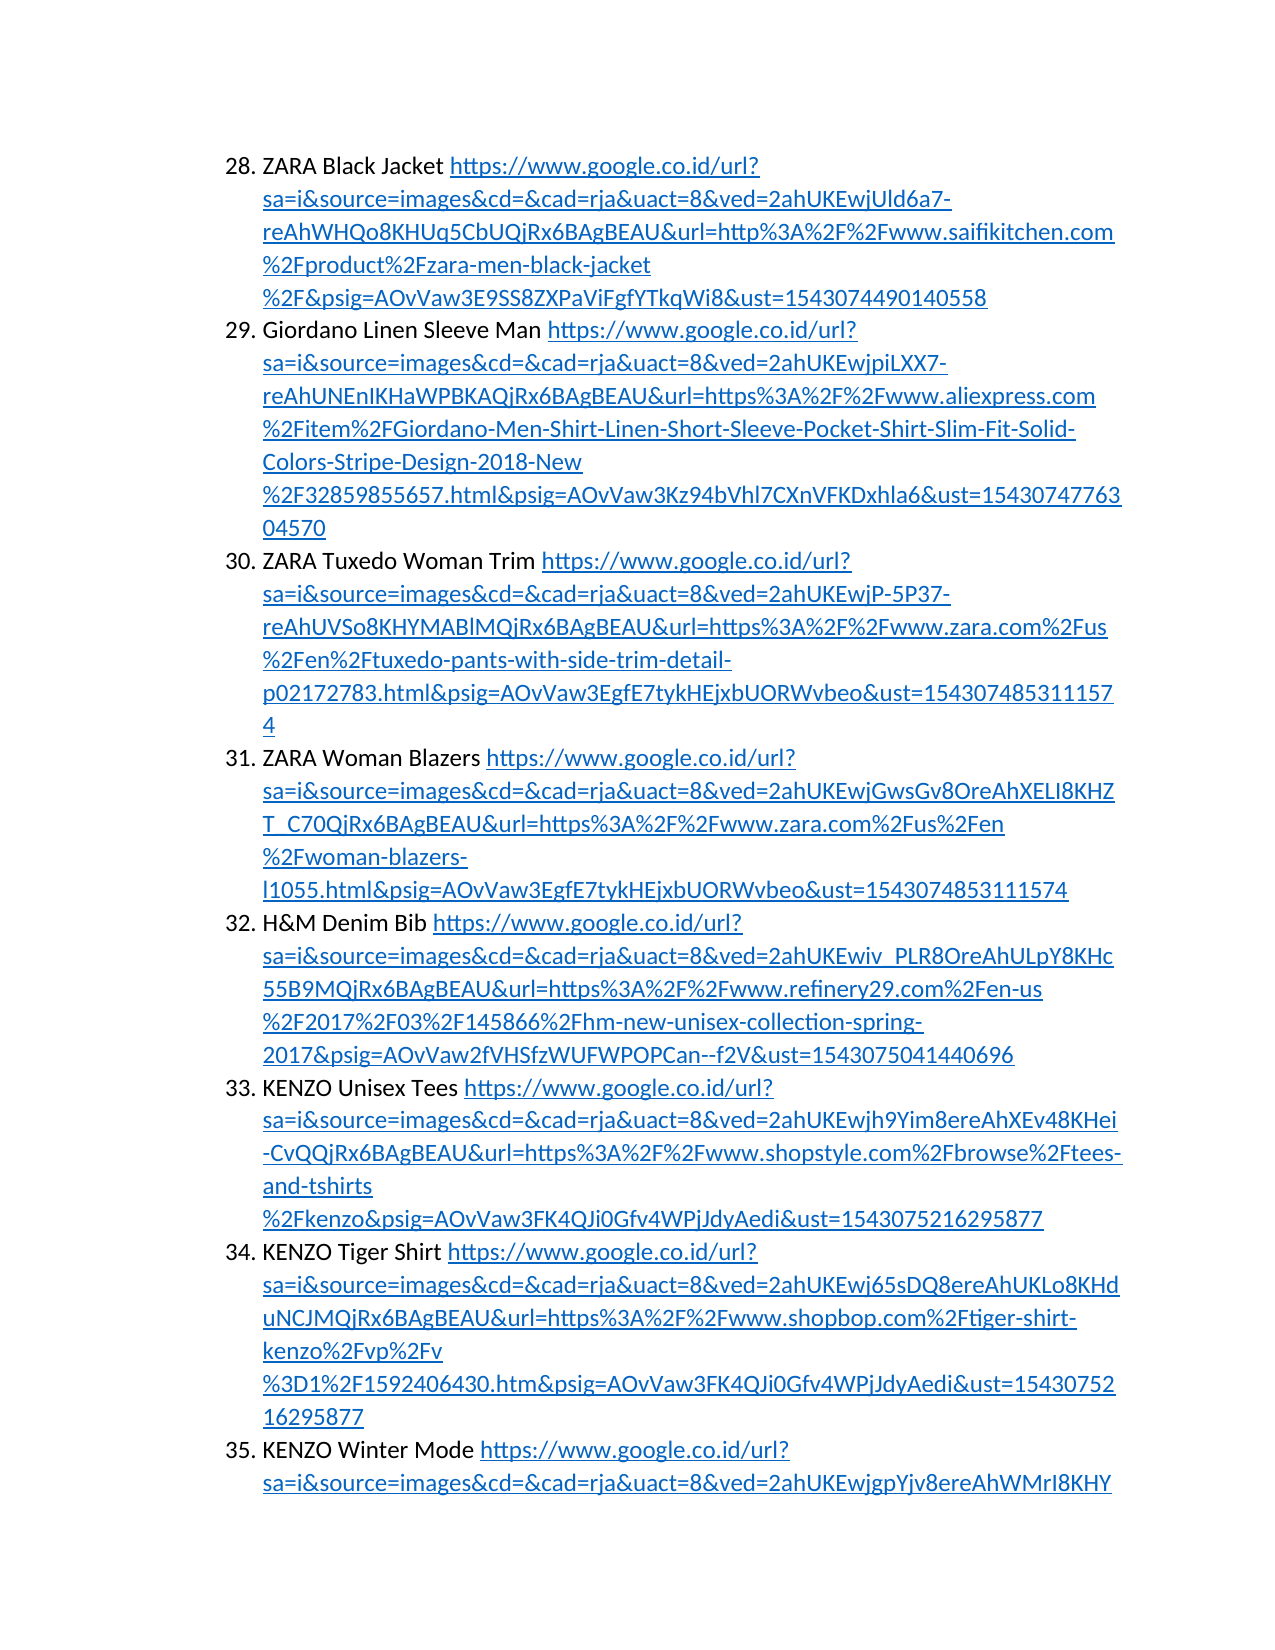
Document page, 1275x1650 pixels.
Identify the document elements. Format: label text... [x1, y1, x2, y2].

list ZARA Black Jacket https://www.google.co.id/url?sa=i&source=images&cd=&cad=rja&uact=8&ved=2ahUKEwjUld6a7-reAhWHQo8KHUq5CbUQjRx6BAgBEAU&url=http%3A%2F%2Fwww.saifikitchen.com%2Fproduct%2Fzara-men-black-jacket%2F&psig=AOvVaw3E9SS8ZXPaViFgfYTkqWi8&ust=1543074490140558 [225, 150, 1125, 312]
list ZARA Woman Blazers https://www.google.co.id/url?sa=i&source=images&cd=&cad=rja&uact=8&ved=2ahUKEwjGwsGv8OreAhXELI8KHZT_C70QjRx6BAgBEAU&url=https%3A%2F%2Fwww.zara.com%2Fus%2Fen%2Fwoman-blazers-l1055.html&psig=AOvVaw3EgfE7tykHEjxbUORWvbeo&ust=1543074853111574 [225, 742, 1125, 905]
list Giordano Linen Sleeve Man https://www.google.co.id/url?sa=i&source=images&cd=&cad=rja&uact=8&ved=2ahUKEwjpiLXX7-reAhUNEnIKHaWPBKAQjRx6BAgBEAU&url=https%3A%2F%2Fwww.aliexpress.com%2Fitem%2FGiordano-Men-Shirt-Linen-Short-Sleeve-Pocket-Shirt-Slim-Fit-Solid-Colors-Stripe-Design-2018-New%2F32859855657.html&psig=AOvVaw3Kz94bVhl7CXnVFKDxhla6&ust=1543074776304570 [225, 314, 1125, 543]
list KENZO Unisex Tees https://www.google.co.id/url?sa=i&source=images&cd=&cad=rja&uact=8&ved=2ahUKEwjh9Yim8ereAhXEv48KHei-CvQQjRx6BAgBEAU&url=https%3A%2F%2Fwww.shopstyle.com%2Fbrowse%2Ftees-and-tshirts%2Fkenzo&psig=AOvVaw3FK4QJi0Gfv4WPjJdyAedi&ust=1543075216295877 [225, 1072, 1125, 1234]
list ZARA Tuxedo Woman Trim https://www.google.co.id/url?sa=i&source=images&cd=&cad=rja&uact=8&ved=2ahUKEwjP-5P37-reAhUVSo8KHYMABlMQjRx6BAgBEAU&url=https%3A%2F%2Fwww.zara.com%2Fus%2Fen%2Ftuxedo-pants-with-side-trim-detail-p02172783.html&psig=AOvVaw3EgfE7tykHEjxbUORWvbeo&ust=1543074853111574 [225, 545, 1125, 740]
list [225, 1434, 1125, 1497]
list H&M Denim Bib https://www.google.co.id/url?sa=i&source=images&cd=&cad=rja&uact=8&ved=2ahUKEwiv_PLR8OreAhULpY8KHc55B9MQjRx6BAgBEAU&url=https%3A%2F%2Fwww.refinery29.com%2Fen-us%2F2017%2F03%2F145866%2Fhm-new-unisex-collection-spring-2017&psig=AOvVaw2fVHSfzWUFWPOPCan--f2V&ust=1543075041440696 [225, 907, 1125, 1069]
list KENZO Tiger Shirt https://www.google.co.id/url?sa=i&source=images&cd=&cad=rja&uact=8&ved=2ahUKEwj65sDQ8ereAhUKLo8KHduNCJMQjRx6BAgBEAU&url=https%3A%2F%2Fwww.shopbop.com%2Ftiger-shirt-kenzo%2Fvp%2Fv%3D1%2F1592406430.htm&psig=AOvVaw3FK4QJi0Gfv4WPjJdyAedi&ust=1543075216295877 [225, 1236, 1125, 1431]
